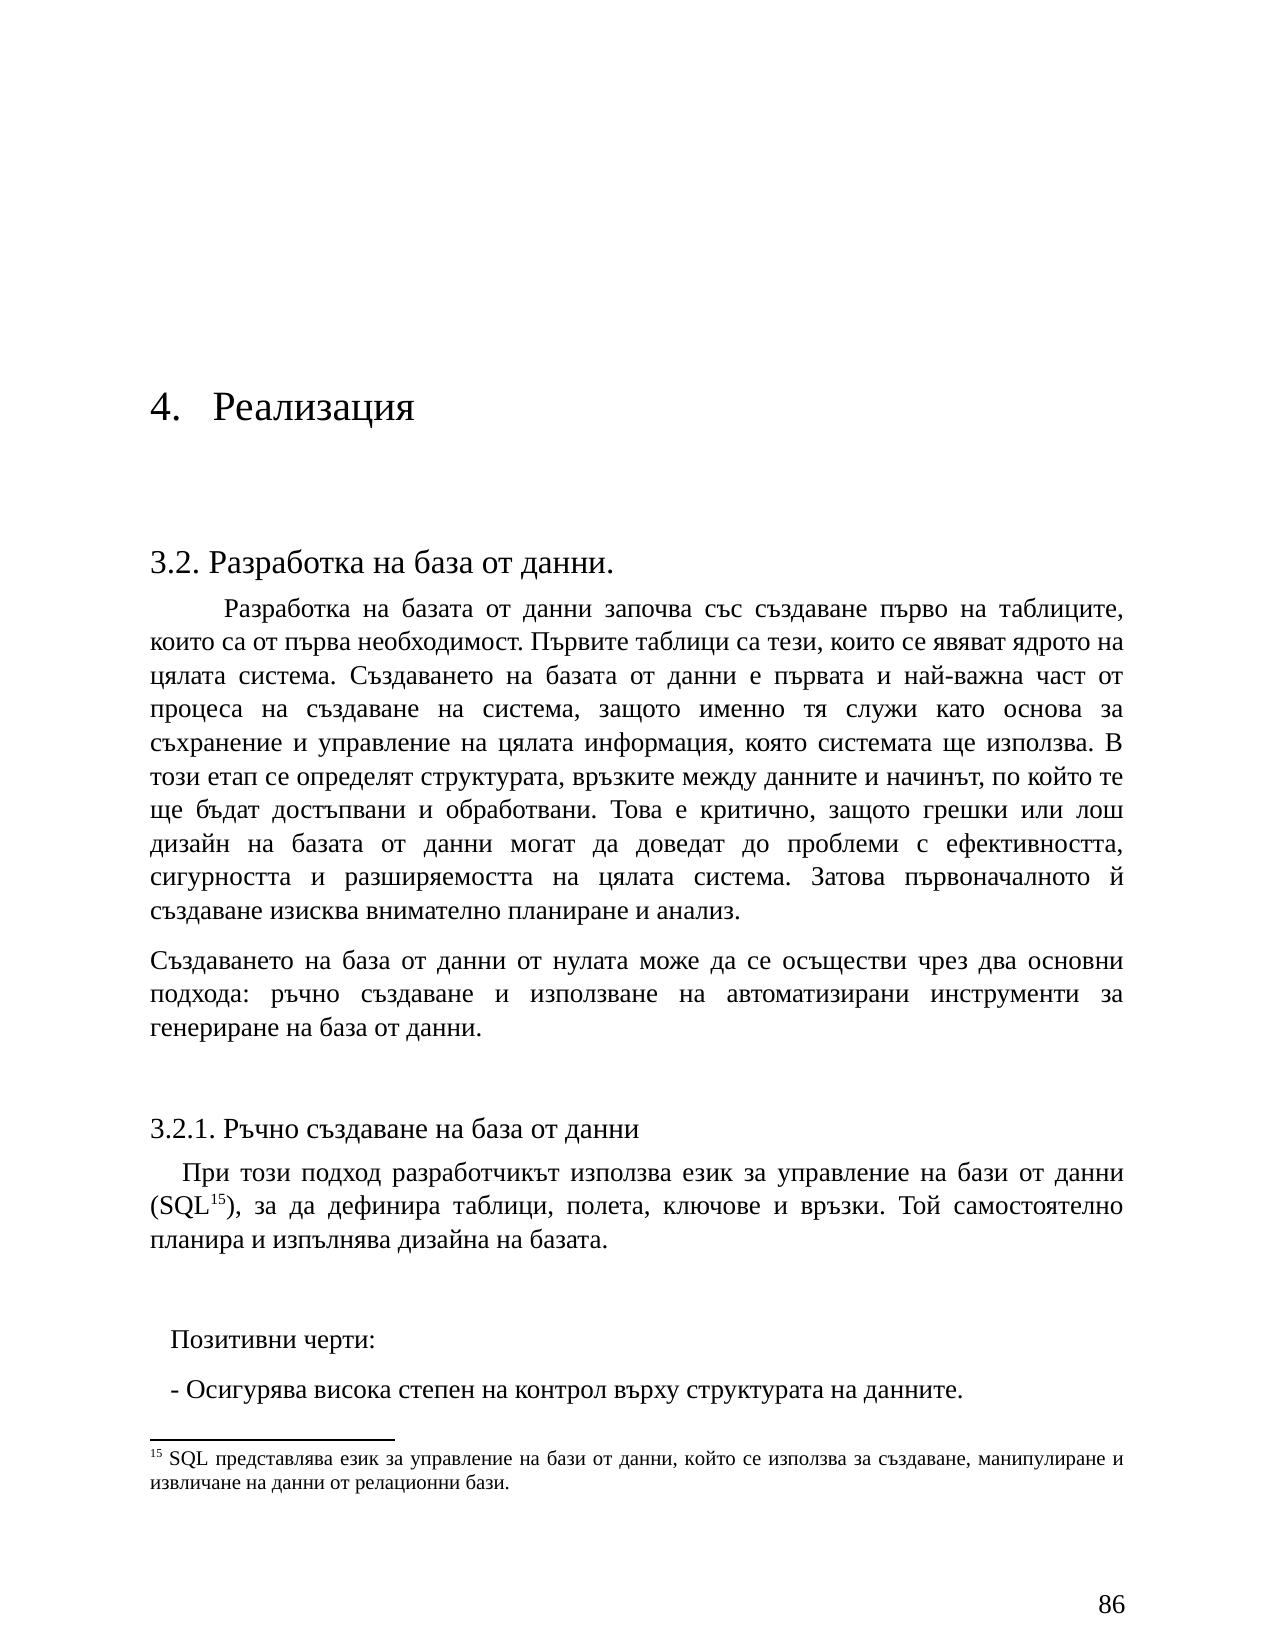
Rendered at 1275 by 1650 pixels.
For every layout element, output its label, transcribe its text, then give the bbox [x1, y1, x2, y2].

subtitle Реализация [150, 382, 1125, 430]
subtitle 3.2. Разработка на база от данни. [150, 542, 1125, 581]
text Създаването на база от данни от нулата може да се осъществи чрез два основни подхода: ръчно създаване и използване на автоматизирани инструменти за генериране на база от данни. [150, 944, 1125, 1042]
text При този подход разработчикът използва език за управление на бази от данни (SQL), за да дефинира таблици, полета, ключове и връзки. Той самостоятелно планира и изпълнява дизайна на базата. [150, 1156, 1125, 1254]
text Позитивни черти: [150, 1323, 1125, 1354]
subtitle 3.2.1. Ръчно създаване на база от данни [150, 1111, 1125, 1145]
text - Осигурява висока степен на контрол върху структурата на данните. [150, 1374, 1125, 1405]
text Разработка на базата от данни започва със създаване първо на таблиците, които са от първа необходимост. Първите таблици са тези, които се явяват ядрото на цялата система. Създаването на базата от данни е първата и най-важна част от процеса на създаване на система, защото именно тя служи като основа за съхранение и управление на цялата информация, която системата ще използва. В този етап се определят структурата, връзките между данните и начинът, по който те ще бъдат достъпвани и обработвани. Това е критично, защото грешки или лош дизайн на базата от данни могат да доведат до проблеми с ефективността, сигурността и разширяемостта на цялата система. Затова първоначалното й създаване изисква внимателно планиране и анализ. [150, 592, 1125, 925]
